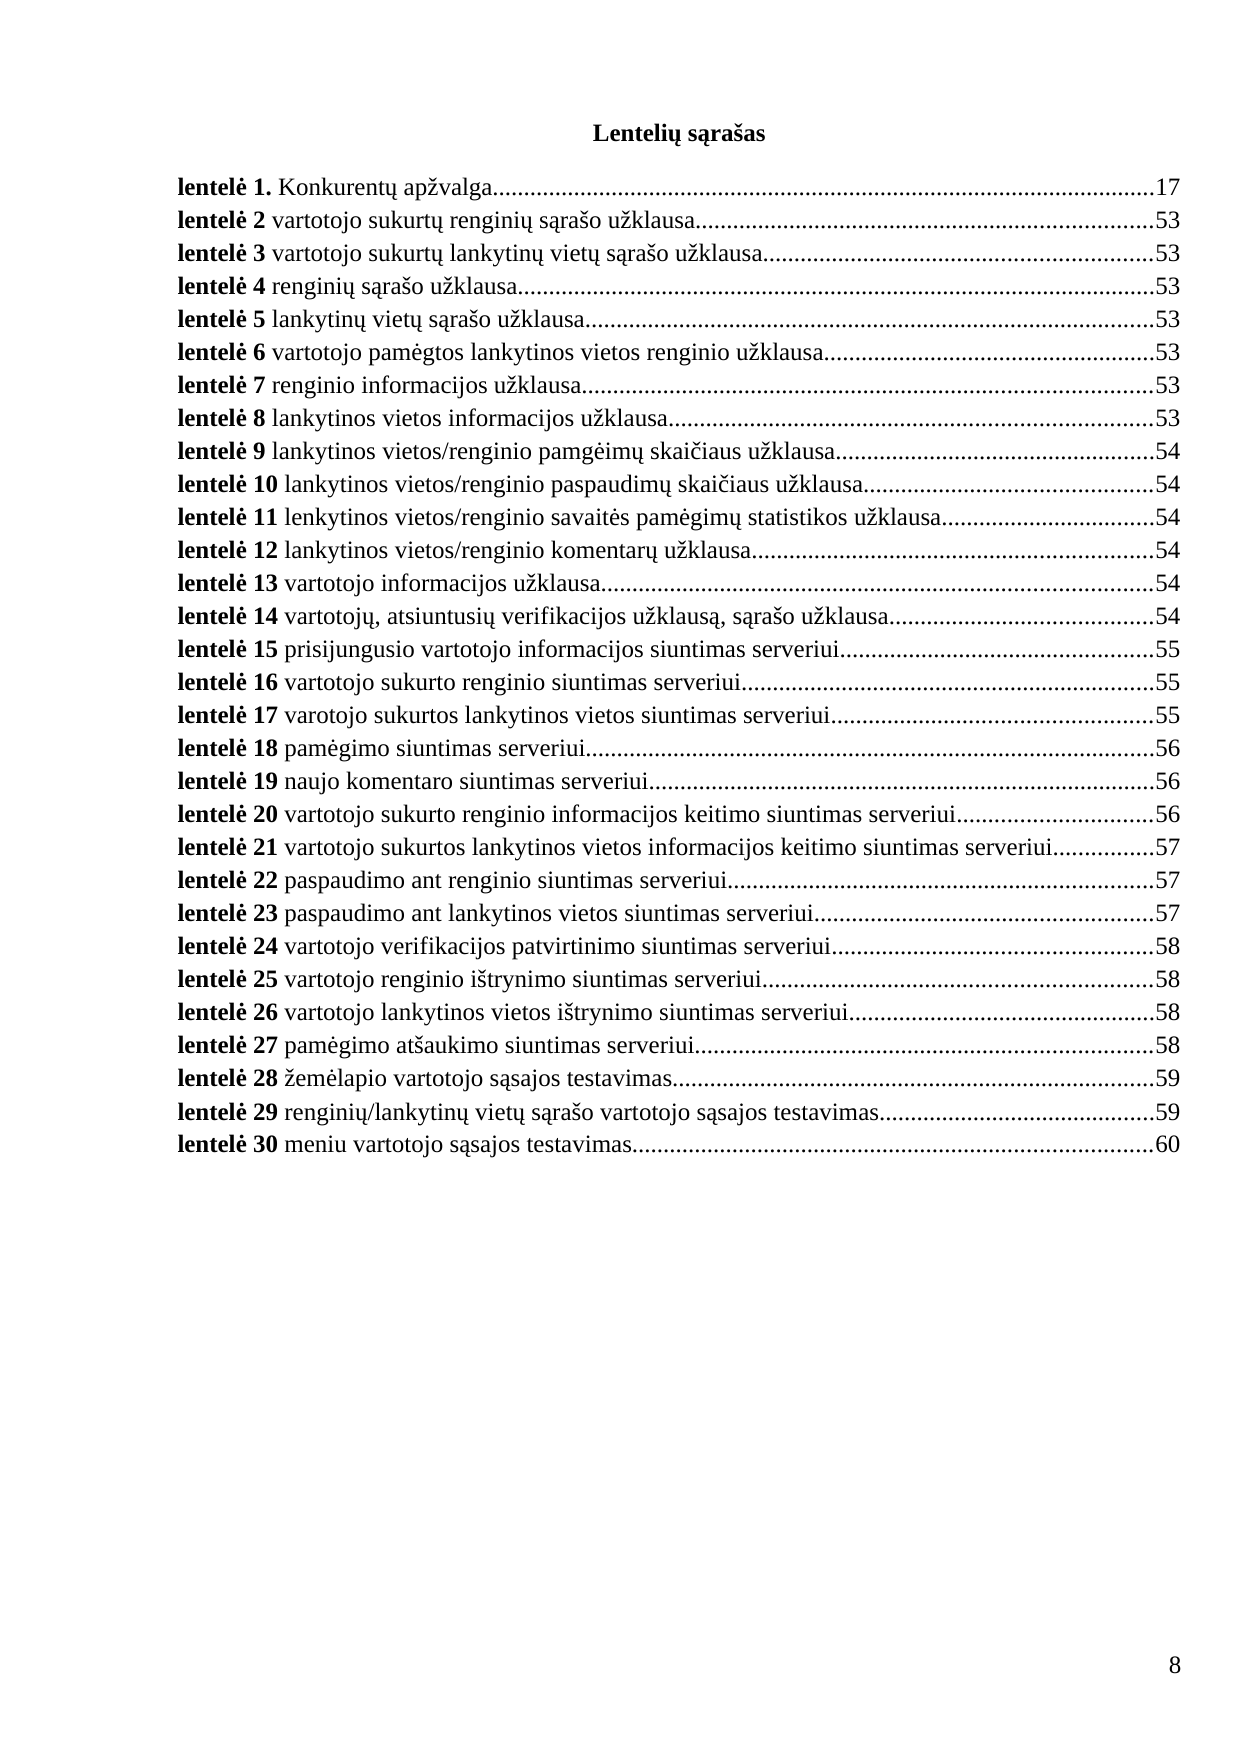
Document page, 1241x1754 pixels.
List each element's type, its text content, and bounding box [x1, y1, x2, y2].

text lentelė 16 vartotojo sukurto renginio siuntimas serveriui 55 [177, 667, 1181, 696]
text lentelė 2 vartotojo sukurtų renginių sąrašo užklausa 53 [177, 205, 1181, 234]
text lentelė 18 pamėgimo siuntimas serveriui 56 [177, 733, 1181, 762]
text lentelė 21 vartotojo sukurtos lankytinos vietos informacijos keitimo siuntimas serveriui 57 [177, 832, 1181, 861]
text lentelė 26 vartotojo lankytinos vietos ištrynimo siuntimas serveriui 58 [177, 997, 1181, 1026]
text lentelė 5 lankytinų vietų sąrašo užklausa 53 [177, 304, 1181, 333]
text lentelė 17 varotojo sukurtos lankytinos vietos siuntimas serveriui 55 [177, 700, 1181, 729]
text lentelė 11 lenkytinos vietos/renginio savaitės pamėgimų statistikos užklausa 54 [177, 502, 1181, 531]
text lentelė 23 paspaudimo ant lankytinos vietos siuntimas serveriui 57 [177, 898, 1181, 927]
text lentelė 15 prisijungusio vartotojo informacijos siuntimas serveriui 55 [177, 634, 1181, 663]
text lentelė 25 vartotojo renginio ištrynimo siuntimas serveriui 58 [177, 964, 1181, 993]
text lentelė 12 lankytinos vietos/renginio komentarų užklausa 54 [177, 535, 1181, 564]
text lentelė 10 lankytinos vietos/renginio paspaudimų skaičiaus užklausa 54 [177, 469, 1181, 498]
text lentelė 8 lankytinos vietos informacijos užklausa 53 [177, 403, 1181, 432]
text lentelė 29 renginių/lankytinų vietų sąrašo vartotojo sąsajos testavimas 59 [177, 1097, 1181, 1125]
text lentelė 19 naujo komentaro siuntimas serveriui 56 [177, 766, 1181, 795]
text lentelė 14 vartotojų, atsiuntusių verifikacijos užklausą, sąrašo užklausa 54 [177, 601, 1181, 630]
text lentelė 13 vartotojo informacijos užklausa 54 [177, 568, 1181, 597]
text lentelė 20 vartotojo sukurto renginio informacijos keitimo siuntimas serveriui 56 [177, 799, 1181, 828]
text lentelė 27 pamėgimo atšaukimo siuntimas serveriui 58 [177, 1031, 1181, 1059]
text lentelė 4 renginių sąrašo užklausa 53 [177, 271, 1181, 300]
text lentelė 3 vartotojo sukurtų lankytinų vietų sąrašo užklausa 53 [177, 238, 1181, 267]
text lentelė 30 meniu vartotojo sąsajos testavimas 60 [177, 1129, 1181, 1158]
text lentelė 6 vartotojo pamėgtos lankytinos vietos renginio užklausa 53 [177, 337, 1181, 366]
text lentelė 22 paspaudimo ant renginio siuntimas serveriui 57 [177, 865, 1181, 894]
text lentelė 7 renginio informacijos užklausa 53 [177, 370, 1181, 399]
text lentelė 28 žemėlapio vartotojo sąsajos testavimas 59 [177, 1063, 1181, 1092]
text Lentelių sąrašas [177, 118, 1181, 147]
text lentelė 9 lankytinos vietos/renginio pamgėimų skaičiaus užklausa 54 [177, 436, 1181, 465]
text lentelė 24 vartotojo verifikacijos patvirtinimo siuntimas serveriui 58 [177, 931, 1181, 960]
text lentelė 1. Konkurentų apžvalga 17 [177, 172, 1181, 201]
